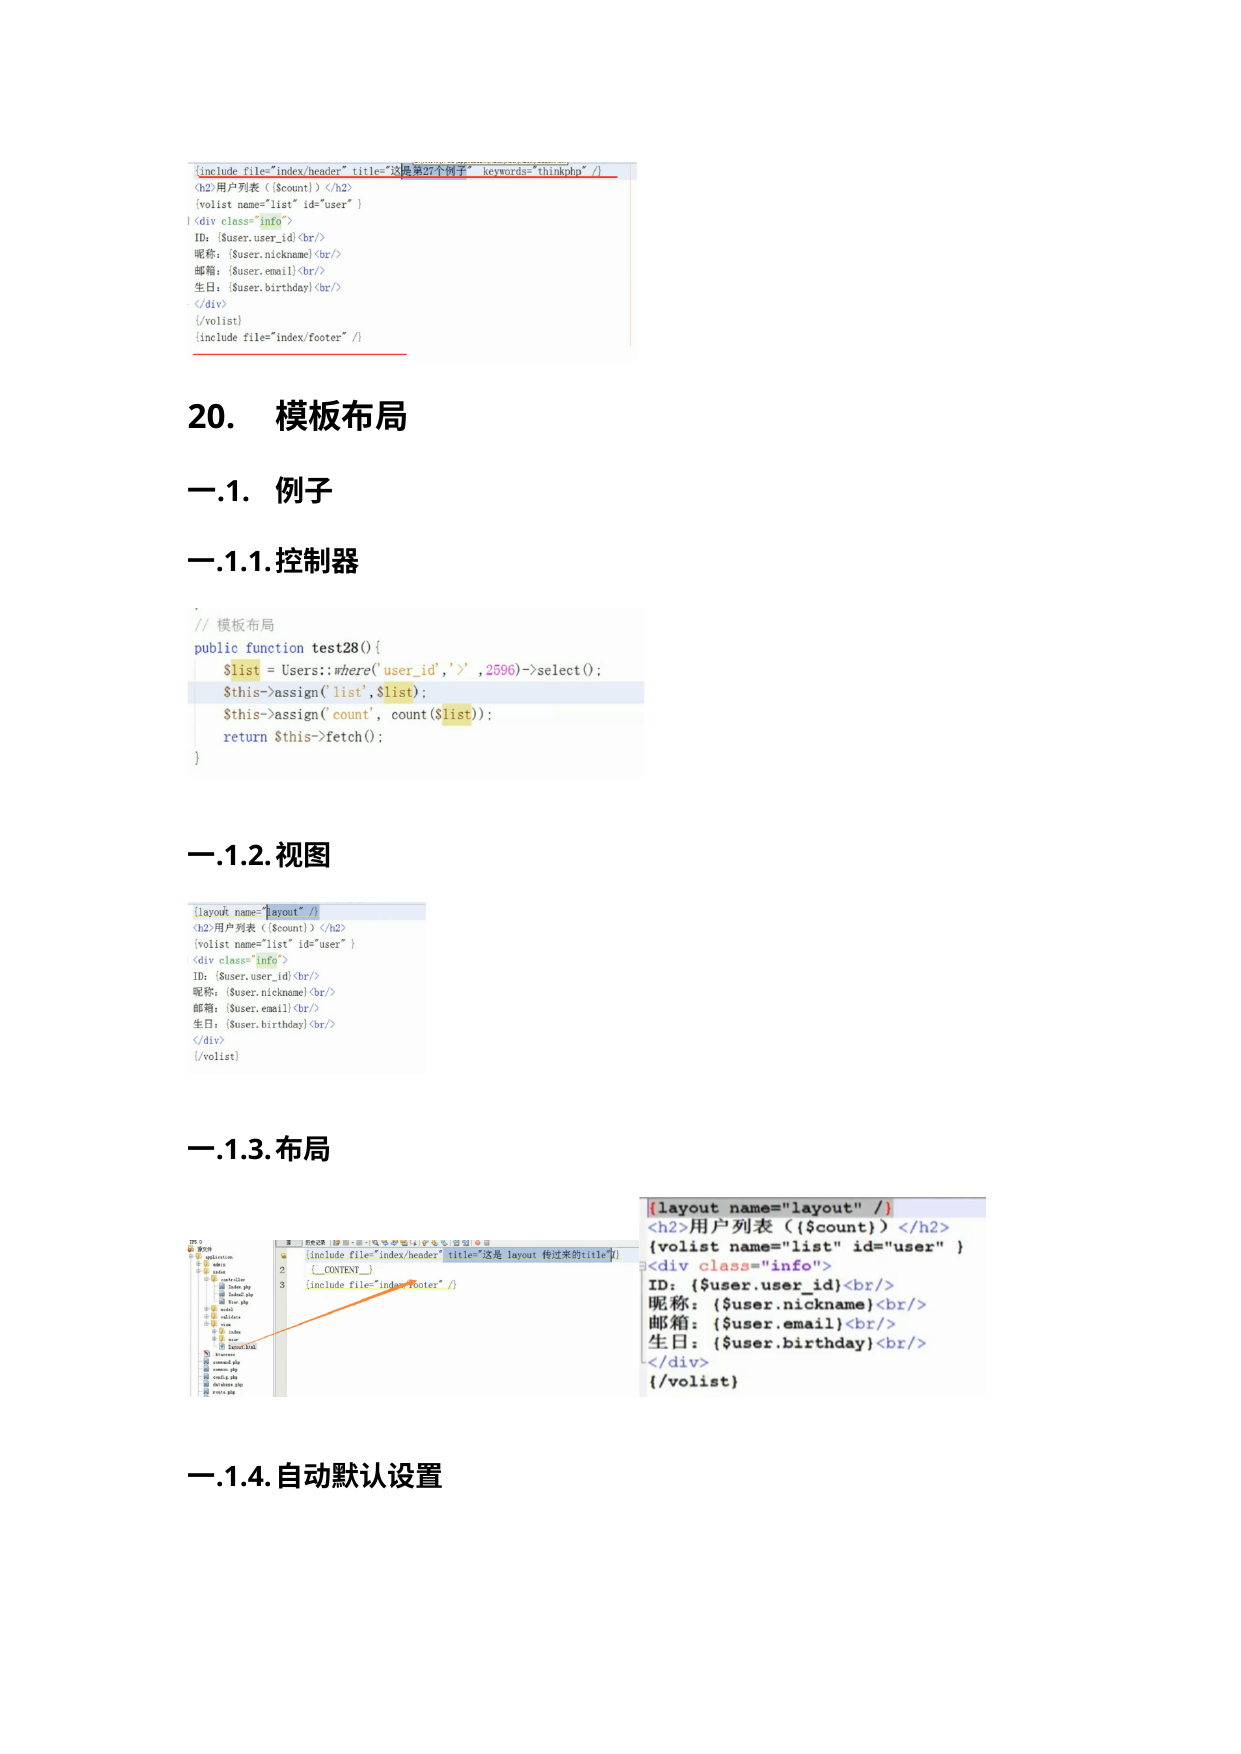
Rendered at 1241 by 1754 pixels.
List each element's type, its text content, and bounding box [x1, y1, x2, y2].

subtitle 自动默认设置 [187, 1454, 1053, 1494]
subtitle 布局 [187, 1127, 1053, 1168]
subtitle 例子 [187, 467, 1053, 509]
picture [187, 608, 645, 777]
picture [187, 1197, 986, 1397]
subtitle 模板布局 [187, 389, 1053, 438]
picture [187, 902, 427, 1074]
picture [187, 162, 637, 361]
subtitle 控制器 [187, 539, 1053, 579]
subtitle 视图 [187, 833, 1053, 874]
